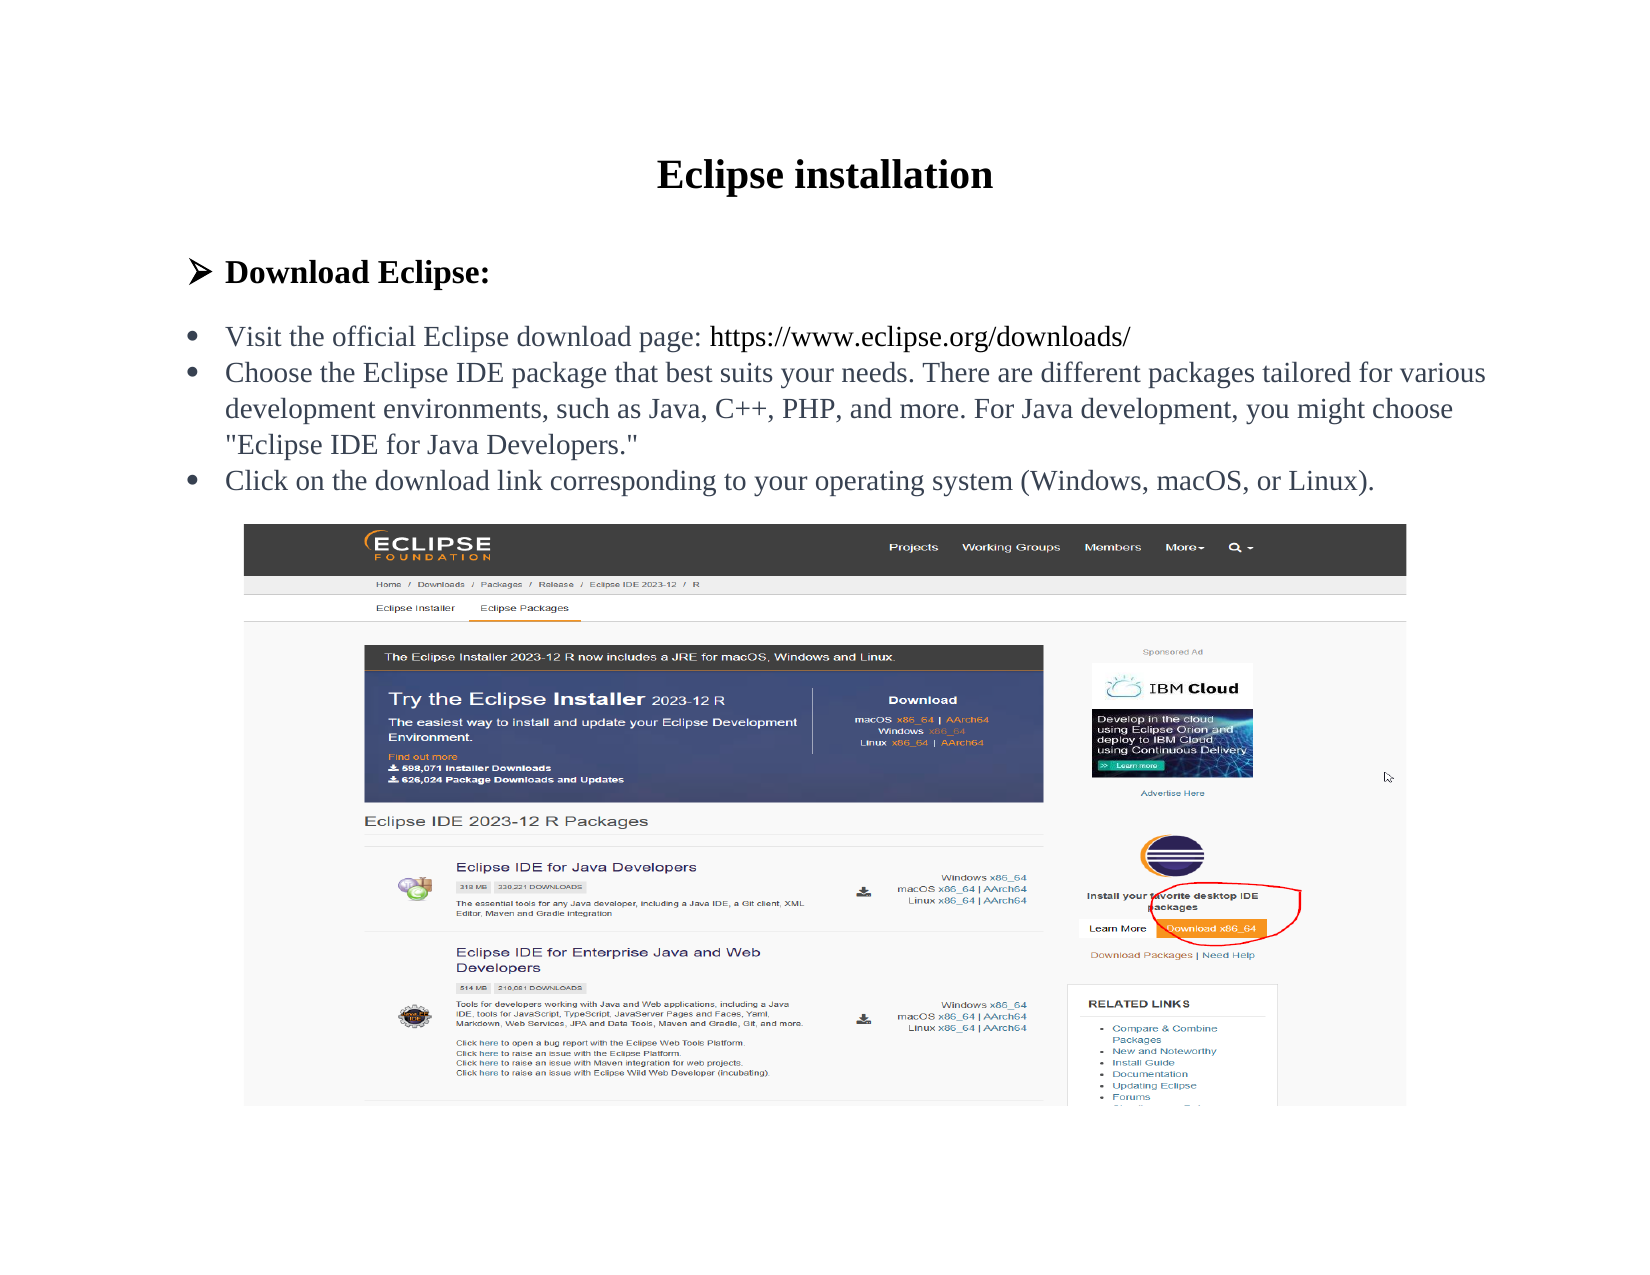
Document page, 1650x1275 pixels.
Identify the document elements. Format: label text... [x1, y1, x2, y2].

picture [243, 524, 1407, 1106]
subtitle Eclipse installation [150, 150, 1500, 198]
list Click on the download link corresponding to your operating system (Windows, macOS, or Linux). [187, 463, 1500, 497]
list Visit the official Eclipse download page: https://www.eclipse.org/downloads/ [187, 319, 1500, 352]
list Choose the Eclipse IDE package that best suits your needs. There are different packages tailored for various development environments, such as Java, C++, PHP, and more. For Java development, you might choose "Eclipse IDE for Java Developers." [187, 355, 1500, 461]
subtitle Download Eclipse: [187, 252, 1500, 291]
